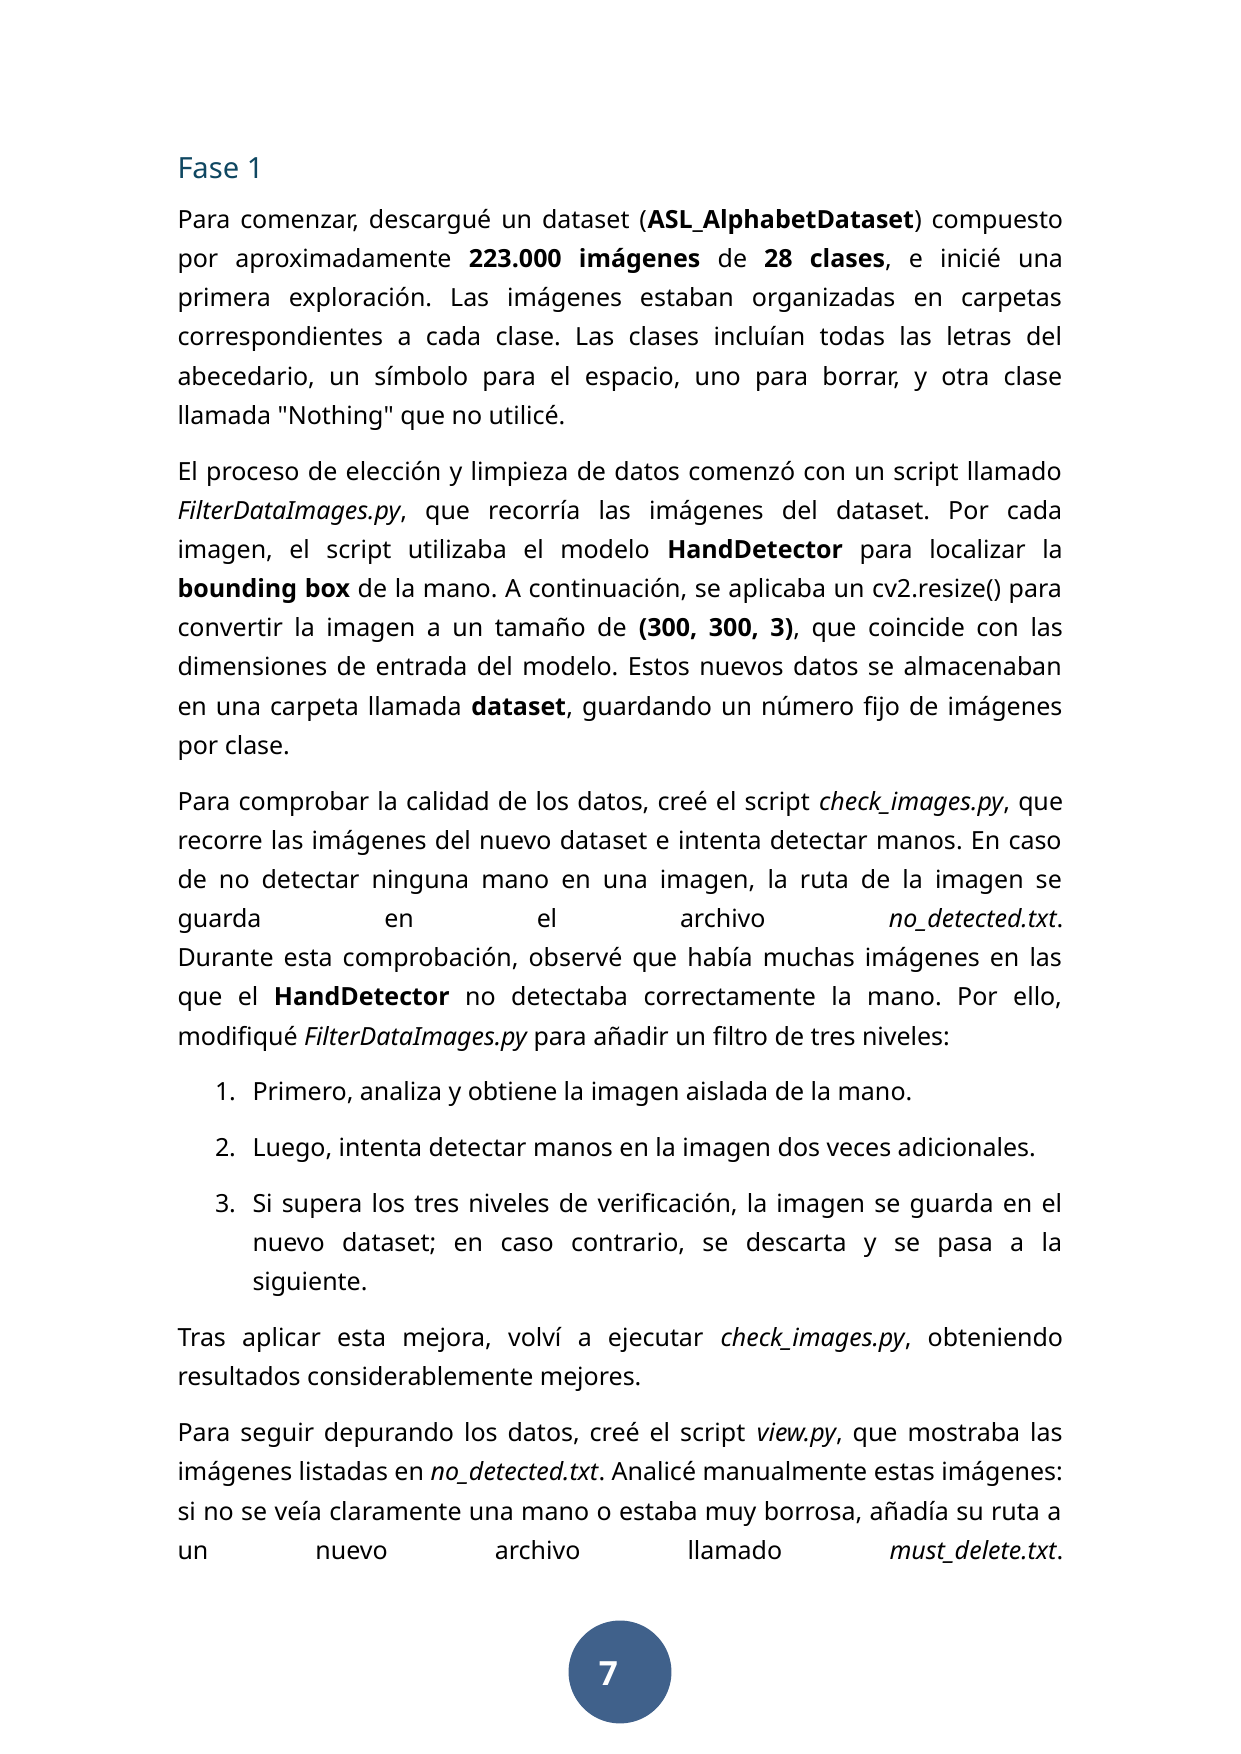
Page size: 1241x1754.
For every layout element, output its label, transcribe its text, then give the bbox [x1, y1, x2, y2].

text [177, 1415, 1063, 1566]
text Tras aplicar esta mejora, volví a ejecutar check_images.py, obteniendo resultados considerablemente mejores. [177, 1320, 1063, 1393]
subtitle Fase 1 [177, 148, 1063, 187]
text El proceso de elección y limpieza de datos comenzó con un script llamado FilterDataImages.py, que recorría las imágenes del dataset. Por cada imagen, el script utilizaba el modelo HandDetector para localizar la bounding box de la mano. A continuación, se aplicaba un cv2.resize() para convertir la imagen a un tamaño de (300, 300, 3), que coincide con las dimensiones de entrada del modelo. Estos nuevos datos se almacenaban en una carpeta llamada dataset, guardando un número fijo de imágenes por clase. [177, 453, 1063, 761]
text Para comenzar, descargué un dataset (ASL_AlphabetDataset) compuesto por aproximadamente 223.000 imágenes de 28 clases, e inicié una primera exploración. Las imágenes estaban organizadas en carpetas correspondientes a cada clase. Las clases incluían todas las letras del abecedario, un símbolo para el espacio, uno para borrar, y otra clase llamada "Nothing" que no utilicé. [177, 202, 1063, 431]
list Si supera los tres niveles de verificación, la imagen se guarda en el nuevo dataset; en caso contrario, se descarta y se pasa a la siguiente. [215, 1186, 1063, 1298]
text Para comprobar la calidad de los datos, creé el script check_images.py, que recorre las imágenes del nuevo dataset e intenta detectar manos. En caso de no detectar ninguna mano en una imagen, la ruta de la imagen se guarda en el archivo no_detected.txt. Durante esta comprobación, observé que había muchas imágenes en las que el HandDetector no detectaba correctamente la mano. Por ello, modifiqué FilterDataImages.py para añadir un filtro de tres niveles: [177, 783, 1063, 1052]
list Primero, analiza y obtiene la imagen aislada de la mano. [215, 1074, 1063, 1108]
list Luego, intenta detectar manos en la imagen dos veces adicionales. [215, 1130, 1063, 1164]
